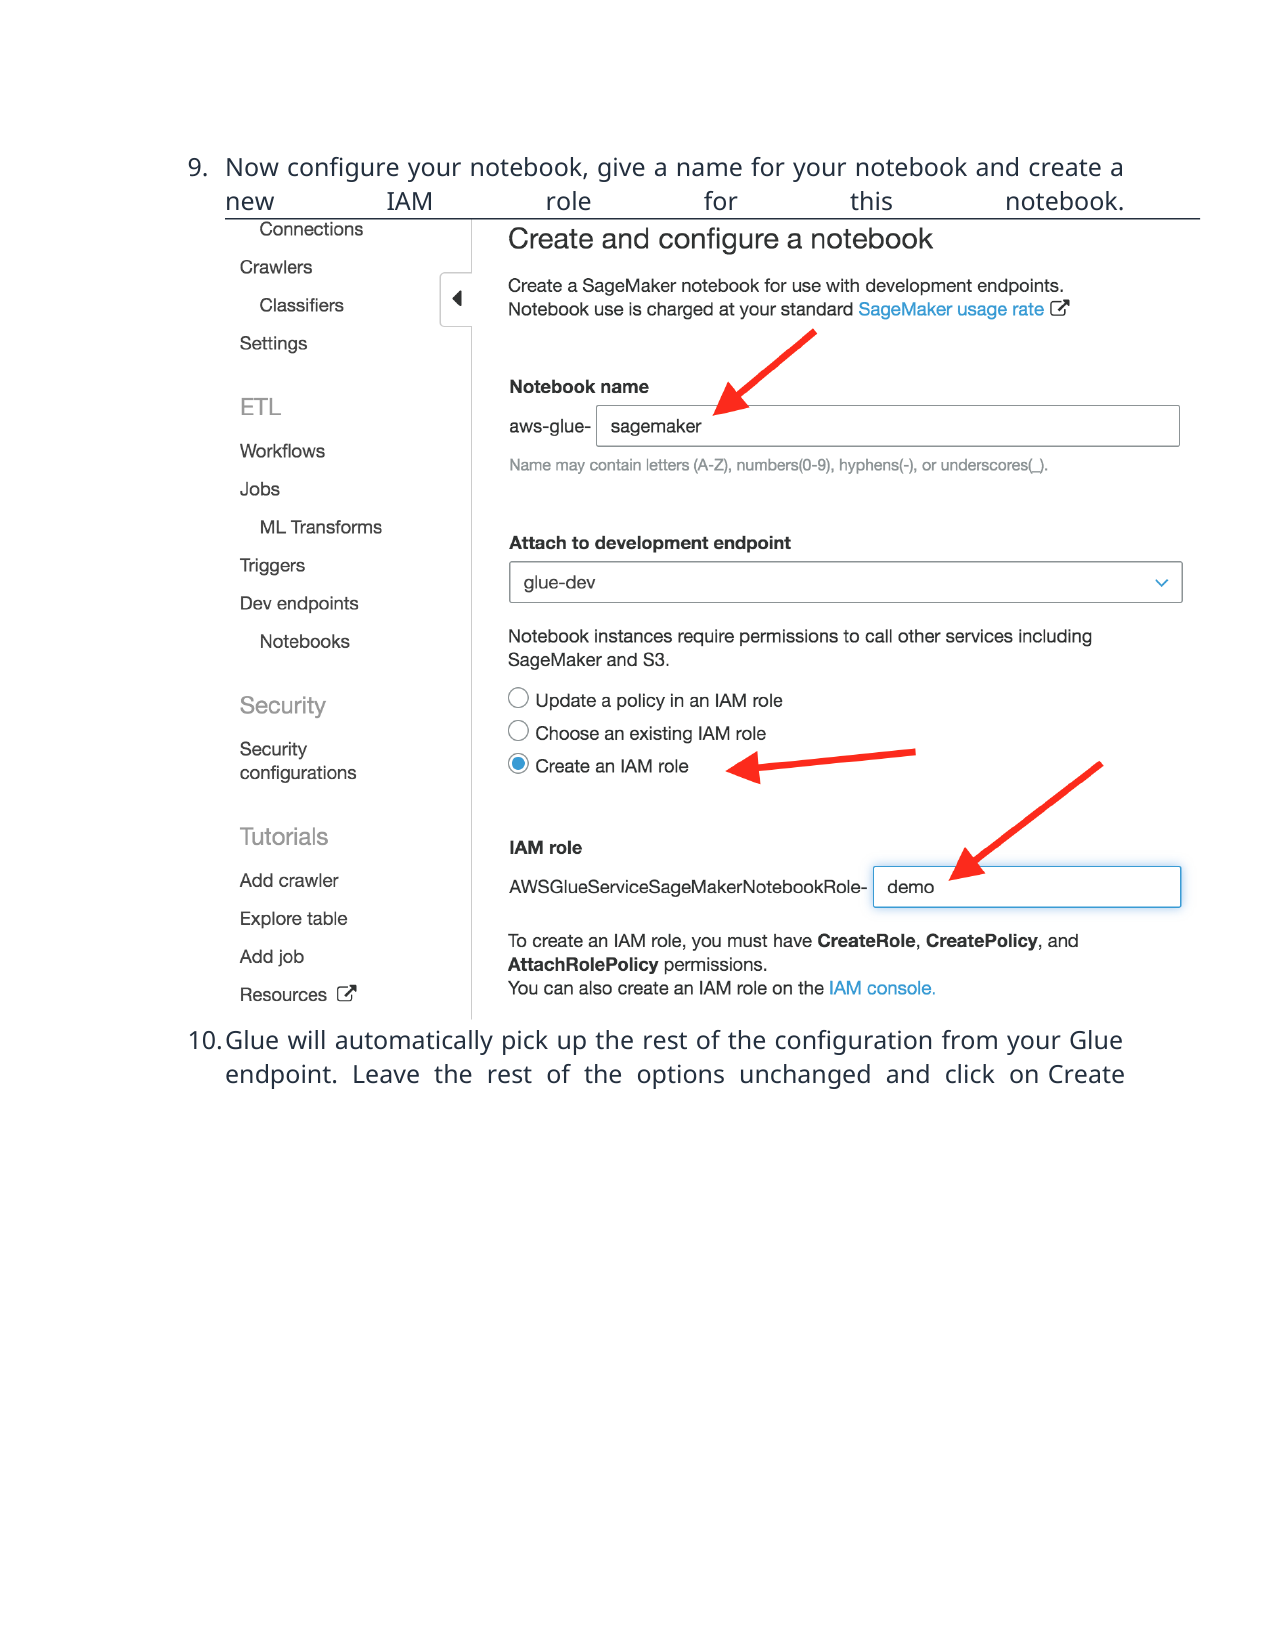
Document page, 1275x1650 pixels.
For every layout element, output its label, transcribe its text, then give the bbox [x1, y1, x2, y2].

picture [225, 218, 1200, 1023]
list Glue will automatically pick up the rest of the configuration from your Glue endpoint. Leave the rest of the options unchanged and click on Create notebook. [187, 1022, 1125, 1091]
